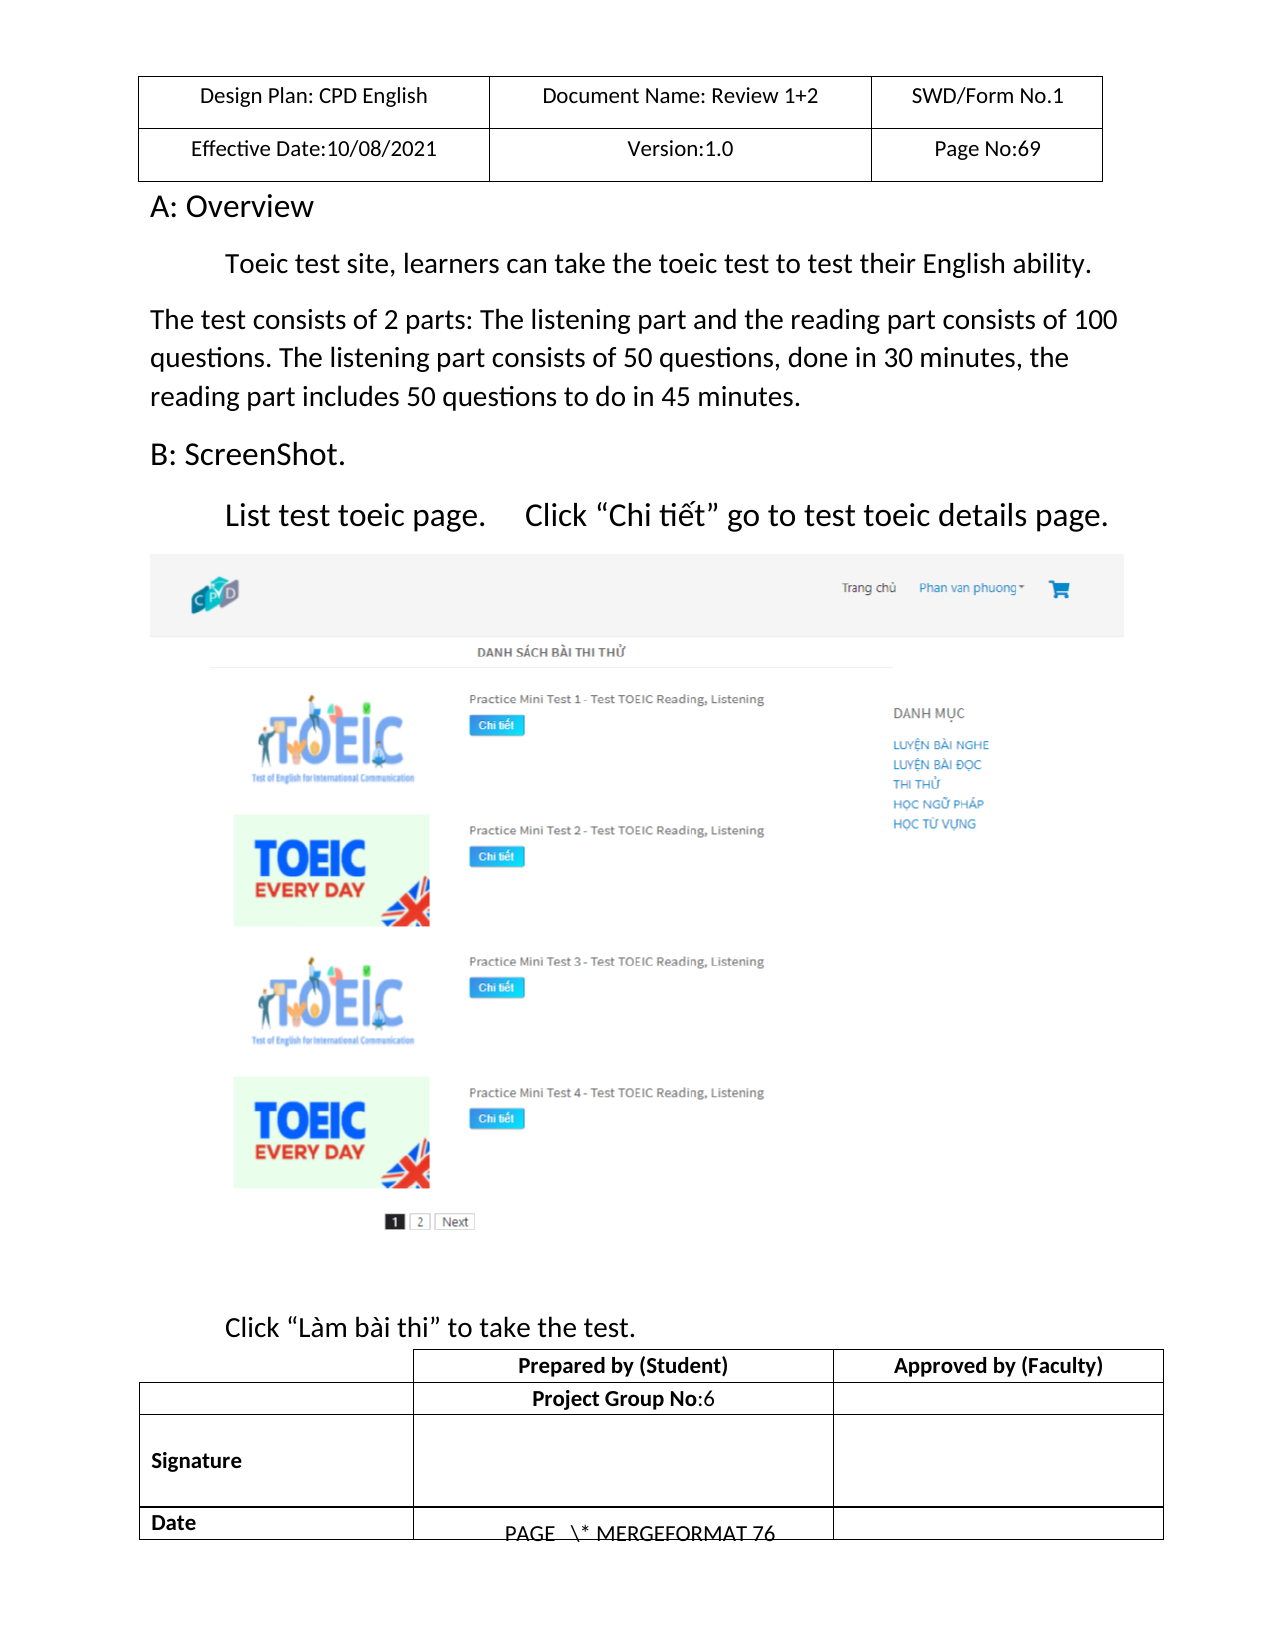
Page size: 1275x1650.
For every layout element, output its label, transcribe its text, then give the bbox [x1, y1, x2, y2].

text List test toeic page. Click “Chi tiết” go to test toeic details page. [150, 494, 1125, 534]
text A: Overview [150, 150, 1125, 226]
text Click “Làm bài thi” to take the test. [150, 1309, 1125, 1345]
picture [150, 554, 1124, 1244]
text The test consists of 2 parts: The listening part and the reading part consists of 100 questions. The listening part consists of 50 questions, done in 30 minutes, the reading part includes 50 questions to do in 45 minutes. [150, 301, 1125, 414]
text B: ScreenShot. [150, 433, 1125, 474]
text Toeic test site, learners can take the toeic test to test their English ability. [150, 246, 1125, 281]
